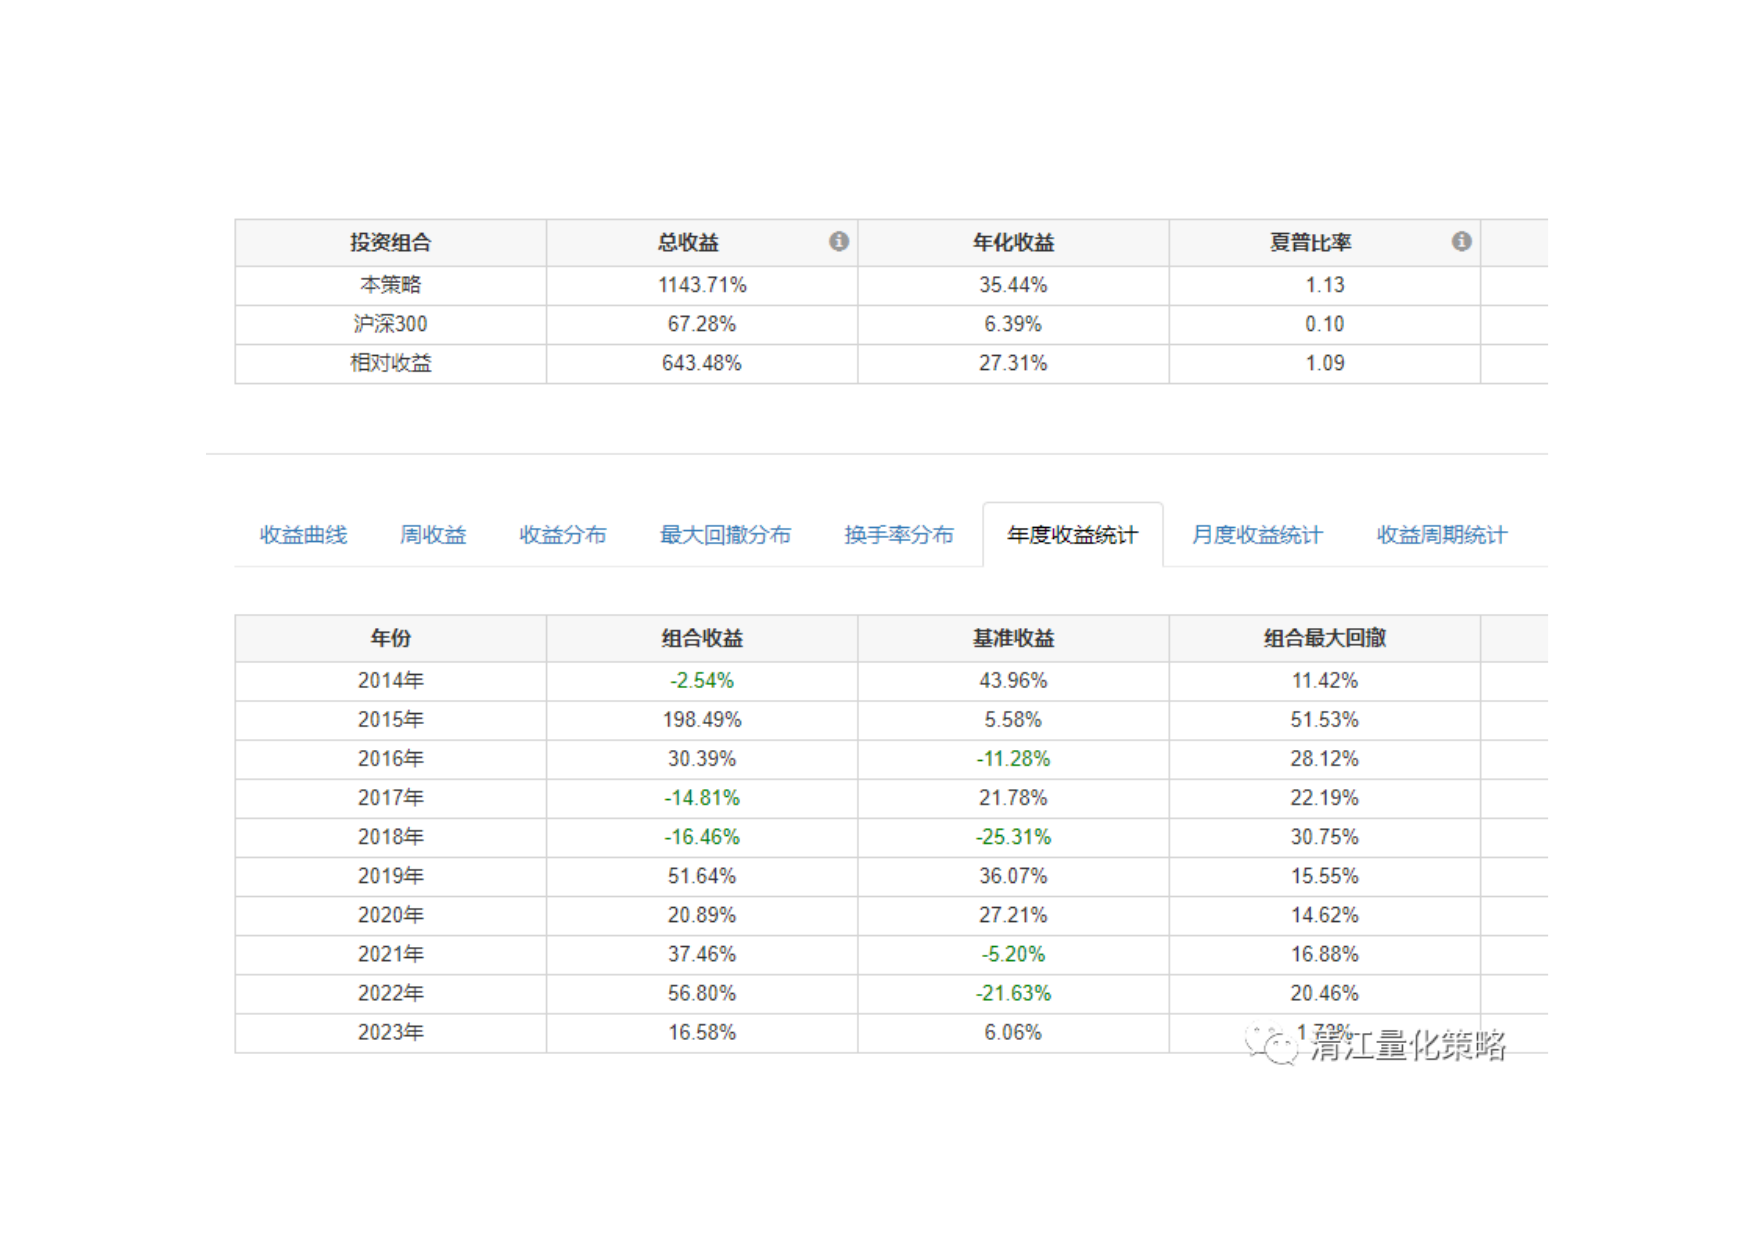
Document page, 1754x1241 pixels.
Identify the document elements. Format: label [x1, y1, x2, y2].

picture [206, 197, 1549, 1104]
